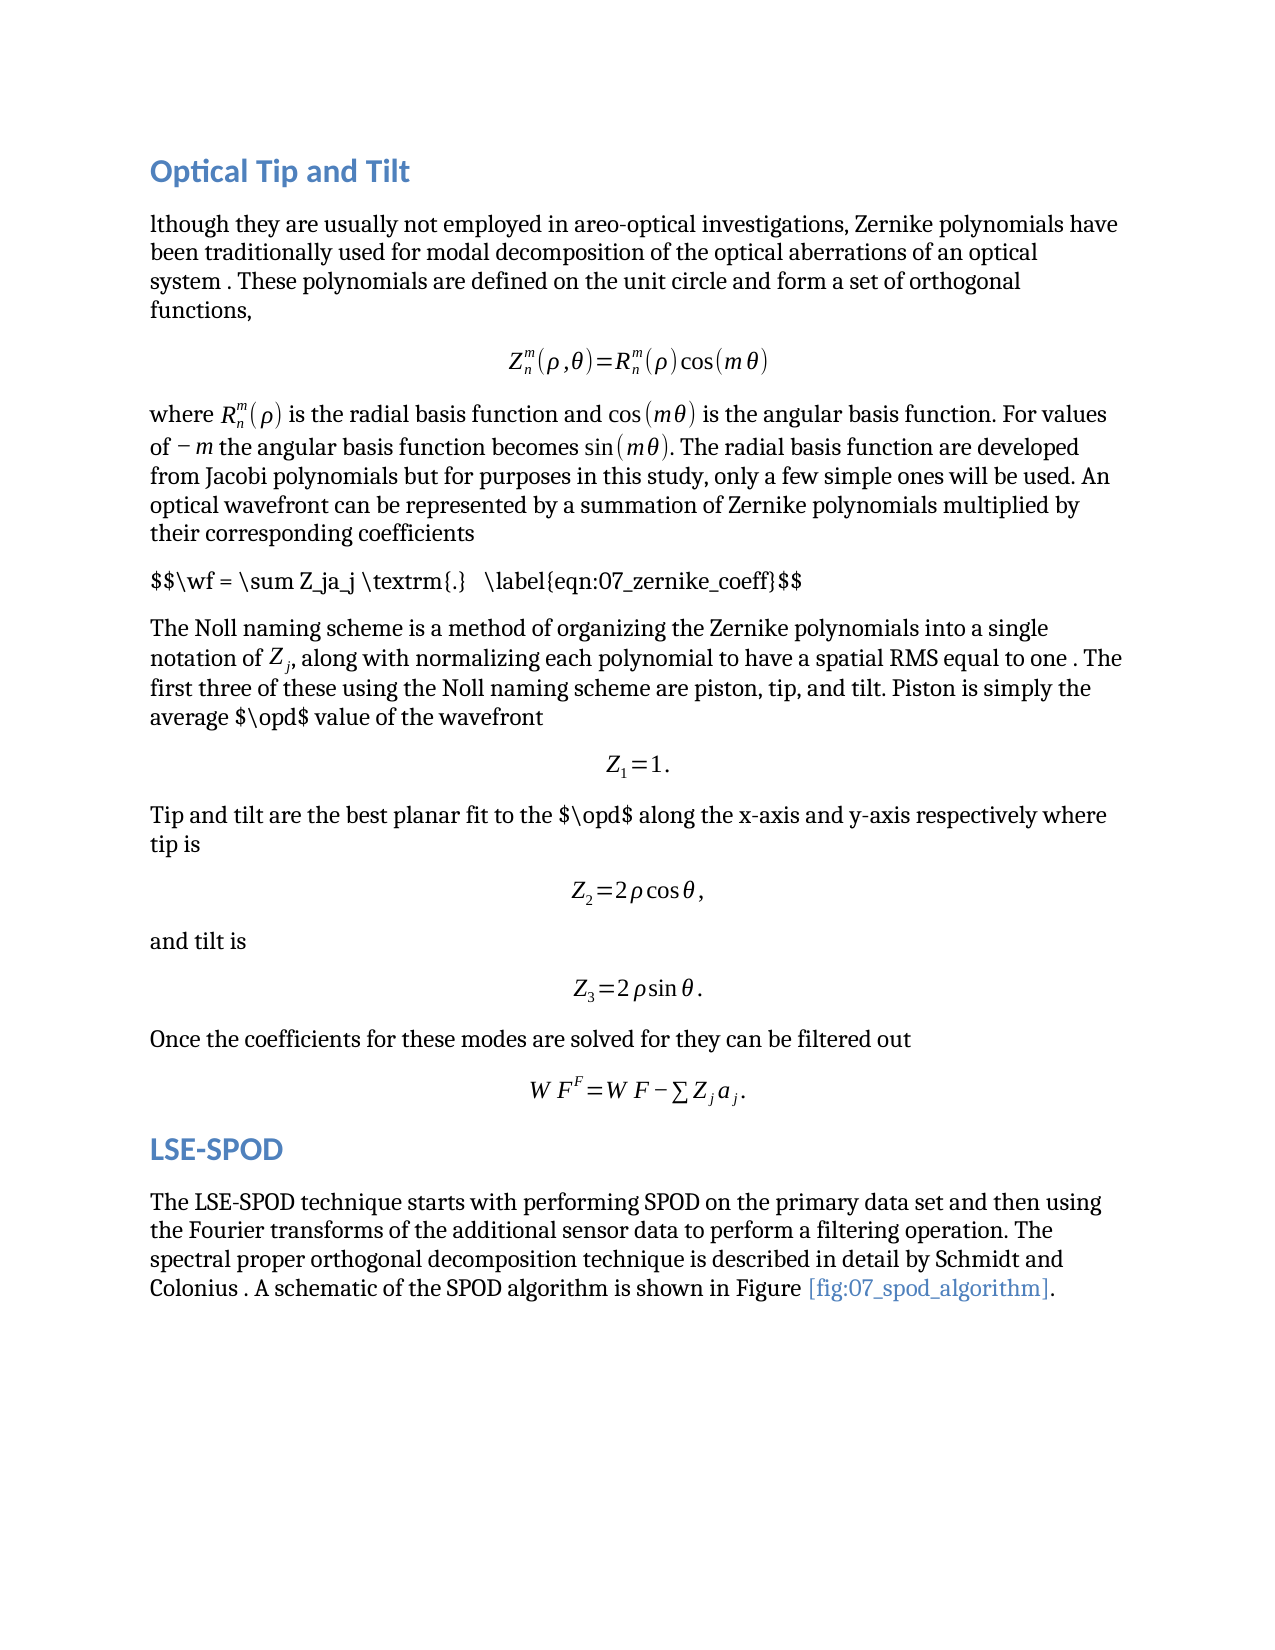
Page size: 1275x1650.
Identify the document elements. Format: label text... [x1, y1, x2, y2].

text $$\wf = \sum Z_ja_j \textrm{.} \label{eqn:07_zernike_coeff}$$ [150, 567, 1125, 596]
text lthough they are usually not employed in areo-optical investigations, Zernike polynomials have been traditionally used for modal decomposition of the optical aberrations of an optical system . These polynomials are defined on the unit circle and form a set of orthogonal functions, [150, 209, 1125, 324]
text The Noll naming scheme is a method of organizing the Zernike polynomials into a single notation of , along with normalizing each polynomial to have a spatial RMS equal to one . The first three of these using the Noll naming scheme are piston, tip, and tilt. Piston is simply the average $\opd$ value of the wavefront [150, 614, 1125, 732]
text and tilt is [150, 927, 1125, 956]
text where is the radial basis function and is the angular basis function. For values of the angular basis function becomes . The radial basis function are developed from Jacobi polynomials but for purposes in this study, only a few simple ones will be used. An optical wavefront can be represented by a summation of Zernike polynomials multiplied by their corresponding coefficients [150, 397, 1125, 548]
text The LSE-SPOD technique starts with performing SPOD on the primary data set and then using the Fourier transforms of the additional sensor data to perform a filtering operation. The spectral proper orthogonal decomposition technique is described in detail by Schmidt and Colonius . A schematic of the SPOD algorithm is shown in Figure [fig:07_spod_algorithm]. [150, 1187, 1125, 1302]
text Once the coefficients for these modes are solved for they can be filtered out [150, 1025, 1125, 1053]
subtitle Optical Tip and Tilt [150, 150, 1125, 191]
text Tip and tilt are the best planar fit to the $\opd$ along the x-axis and y-axis respectively where tip is [150, 801, 1125, 858]
subtitle LSE-SPOD [150, 1128, 1125, 1169]
